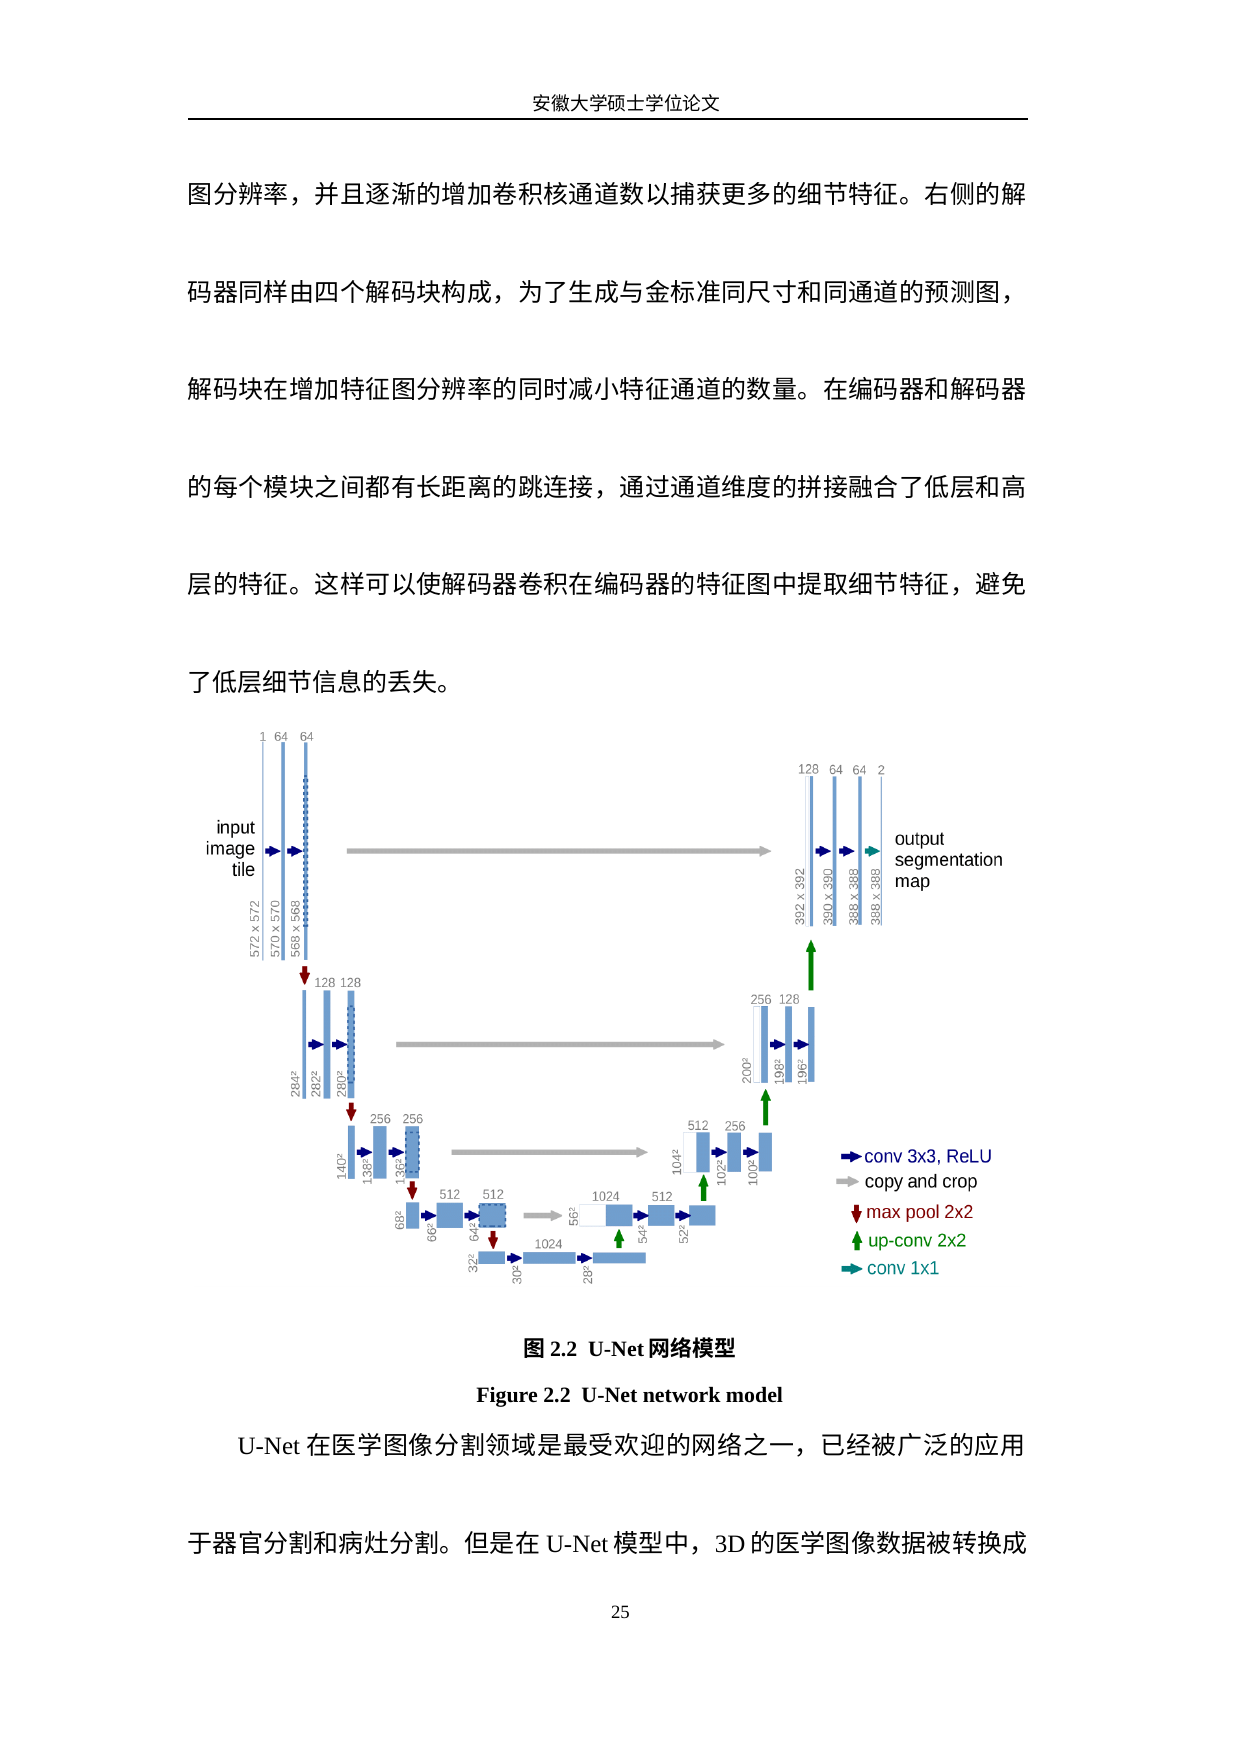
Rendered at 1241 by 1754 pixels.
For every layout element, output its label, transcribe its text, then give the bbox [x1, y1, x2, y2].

picture [193, 731, 1022, 1287]
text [187, 1411, 1028, 1574]
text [187, 160, 1028, 713]
